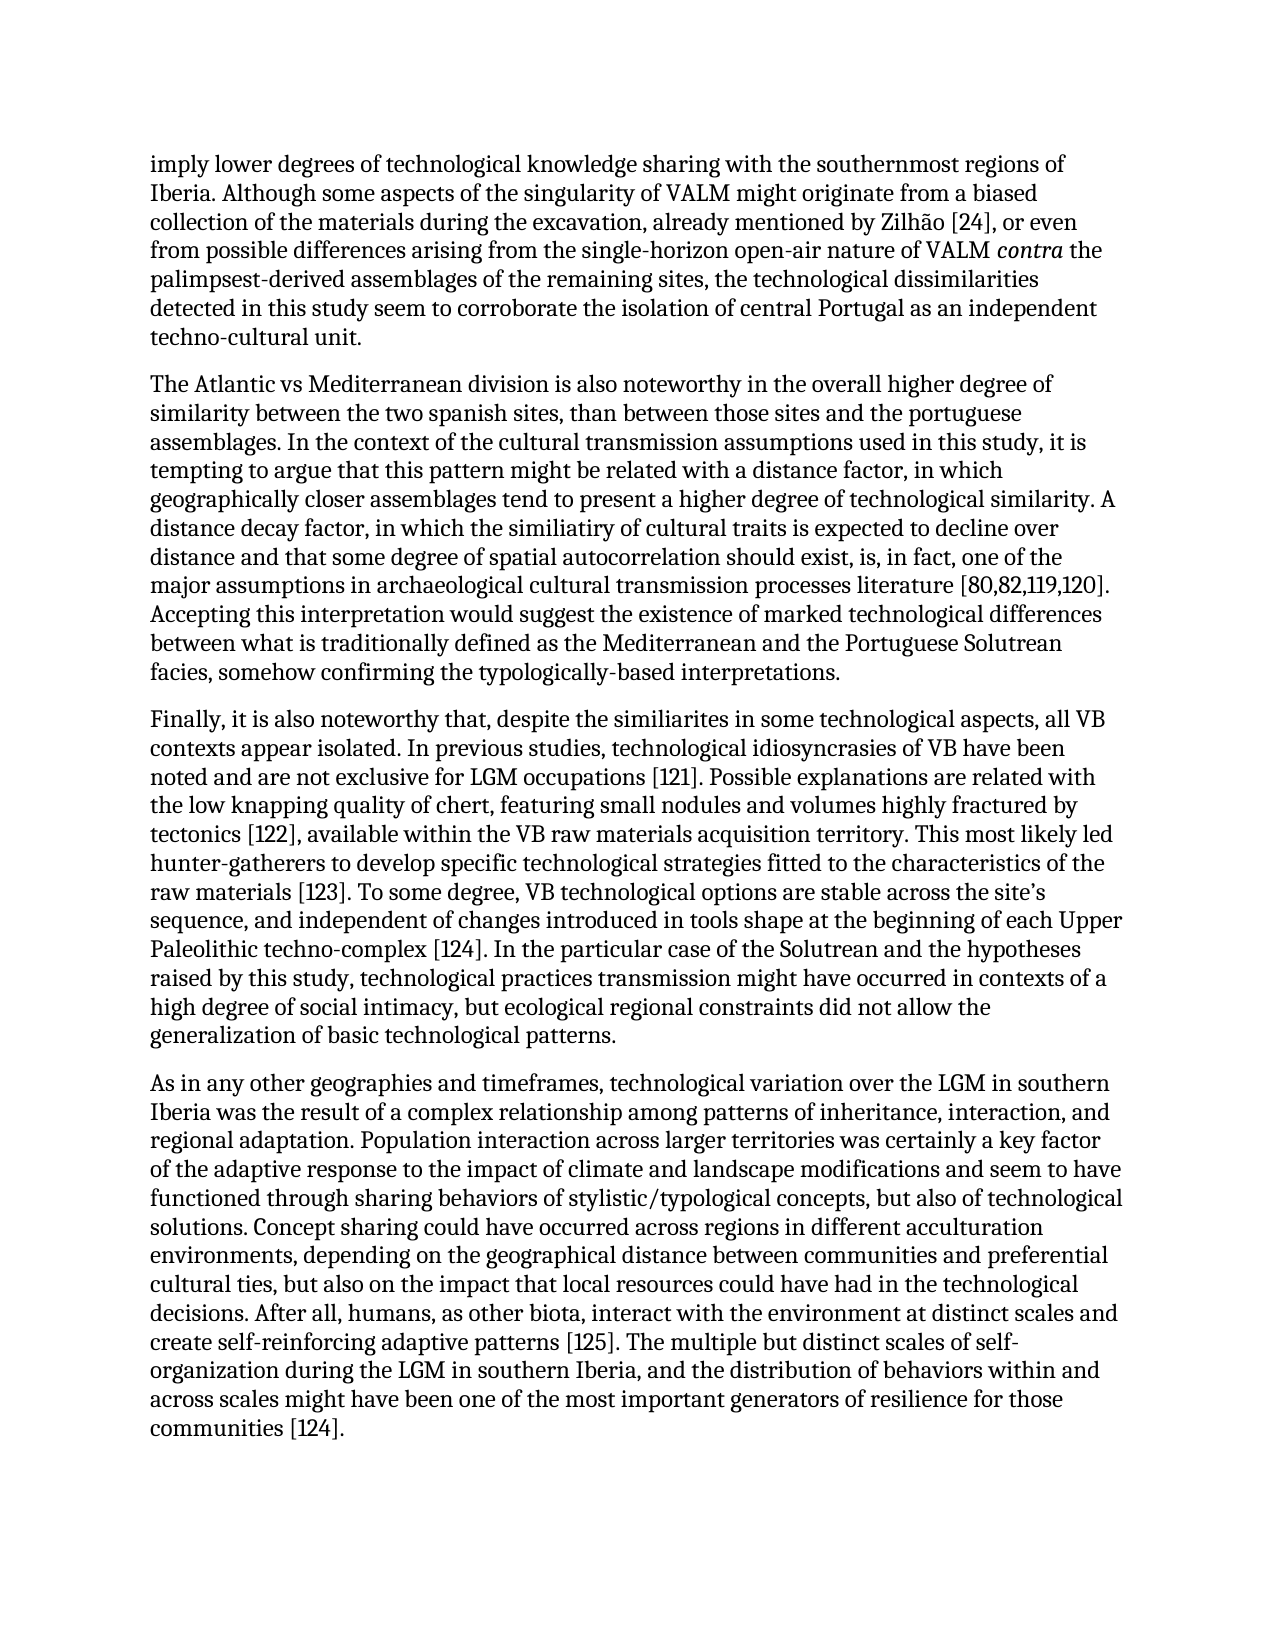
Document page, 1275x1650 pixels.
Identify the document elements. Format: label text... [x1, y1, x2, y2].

text As in any other geographies and timeframes, technological variation over the LGM in southern Iberia was the result of a complex relationship among patterns of inheritance, interaction, and regional adaptation. Population interaction across larger territories was certainly a key factor of the adaptive response to the impact of climate and landscape modifications and seem to have functioned through sharing behaviors of stylistic/typological concepts, but also of technological solutions. Concept sharing could have occurred across regions in different acculturation environments, depending on the geographical distance between communities and preferential cultural ties, but also on the impact that local resources could have had in the technological decisions. After all, humans, as other biota, interact with the environment at distinct scales and create self-reinforcing adaptive patterns [125]. The multiple but distinct scales of self-organization during the LGM in southern Iberia, and the distribution of behaviors within and across scales might have been one of the most important generators of resilience for those communities [124]. [150, 1069, 1125, 1442]
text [150, 150, 1125, 351]
text Finally, it is also noteworthy that, despite the similiarites in some technological aspects, all VB contexts appear isolated. In previous studies, technological idiosyncrasies of VB have been noted and are not exclusive for LGM occupations [121]. Possible explanations are related with the low knapping quality of chert, featuring small nodules and volumes highly fractured by tectonics [122], available within the VB raw materials acquisition territory. This most likely led hunter-gatherers to develop specific technological strategies fitted to the characteristics of the raw materials [123]. To some degree, VB technological options are stable across the site’s sequence, and independent of changes introduced in tools shape at the beginning of each Upper Paleolithic techno-complex [124]. In the particular case of the Solutrean and the hypotheses raised by this study, technological practices transmission might have occurred in contexts of a high degree of social intimacy, but ecological regional constraints did not allow the generalization of basic technological patterns. [150, 705, 1125, 1050]
text The Atlantic vs Mediterranean division is also noteworthy in the overall higher degree of similarity between the two spanish sites, than between those sites and the portuguese assemblages. In the context of the cultural transmission assumptions used in this study, it is tempting to argue that this pattern might be related with a distance factor, in which geographically closer assemblages tend to present a higher degree of technological similarity. A distance decay factor, in which the similiatiry of cultural traits is expected to decline over distance and that some degree of spatial autocorrelation should exist, is, in fact, one of the major assumptions in archaeological cultural transmission processes literature [80,82,119,120]. Accepting this interpretation would suggest the existence of marked technological differences between what is traditionally defined as the Mediterranean and the Portuguese Solutrean facies, somehow confirming the typologically-based interpretations. [150, 370, 1125, 686]
